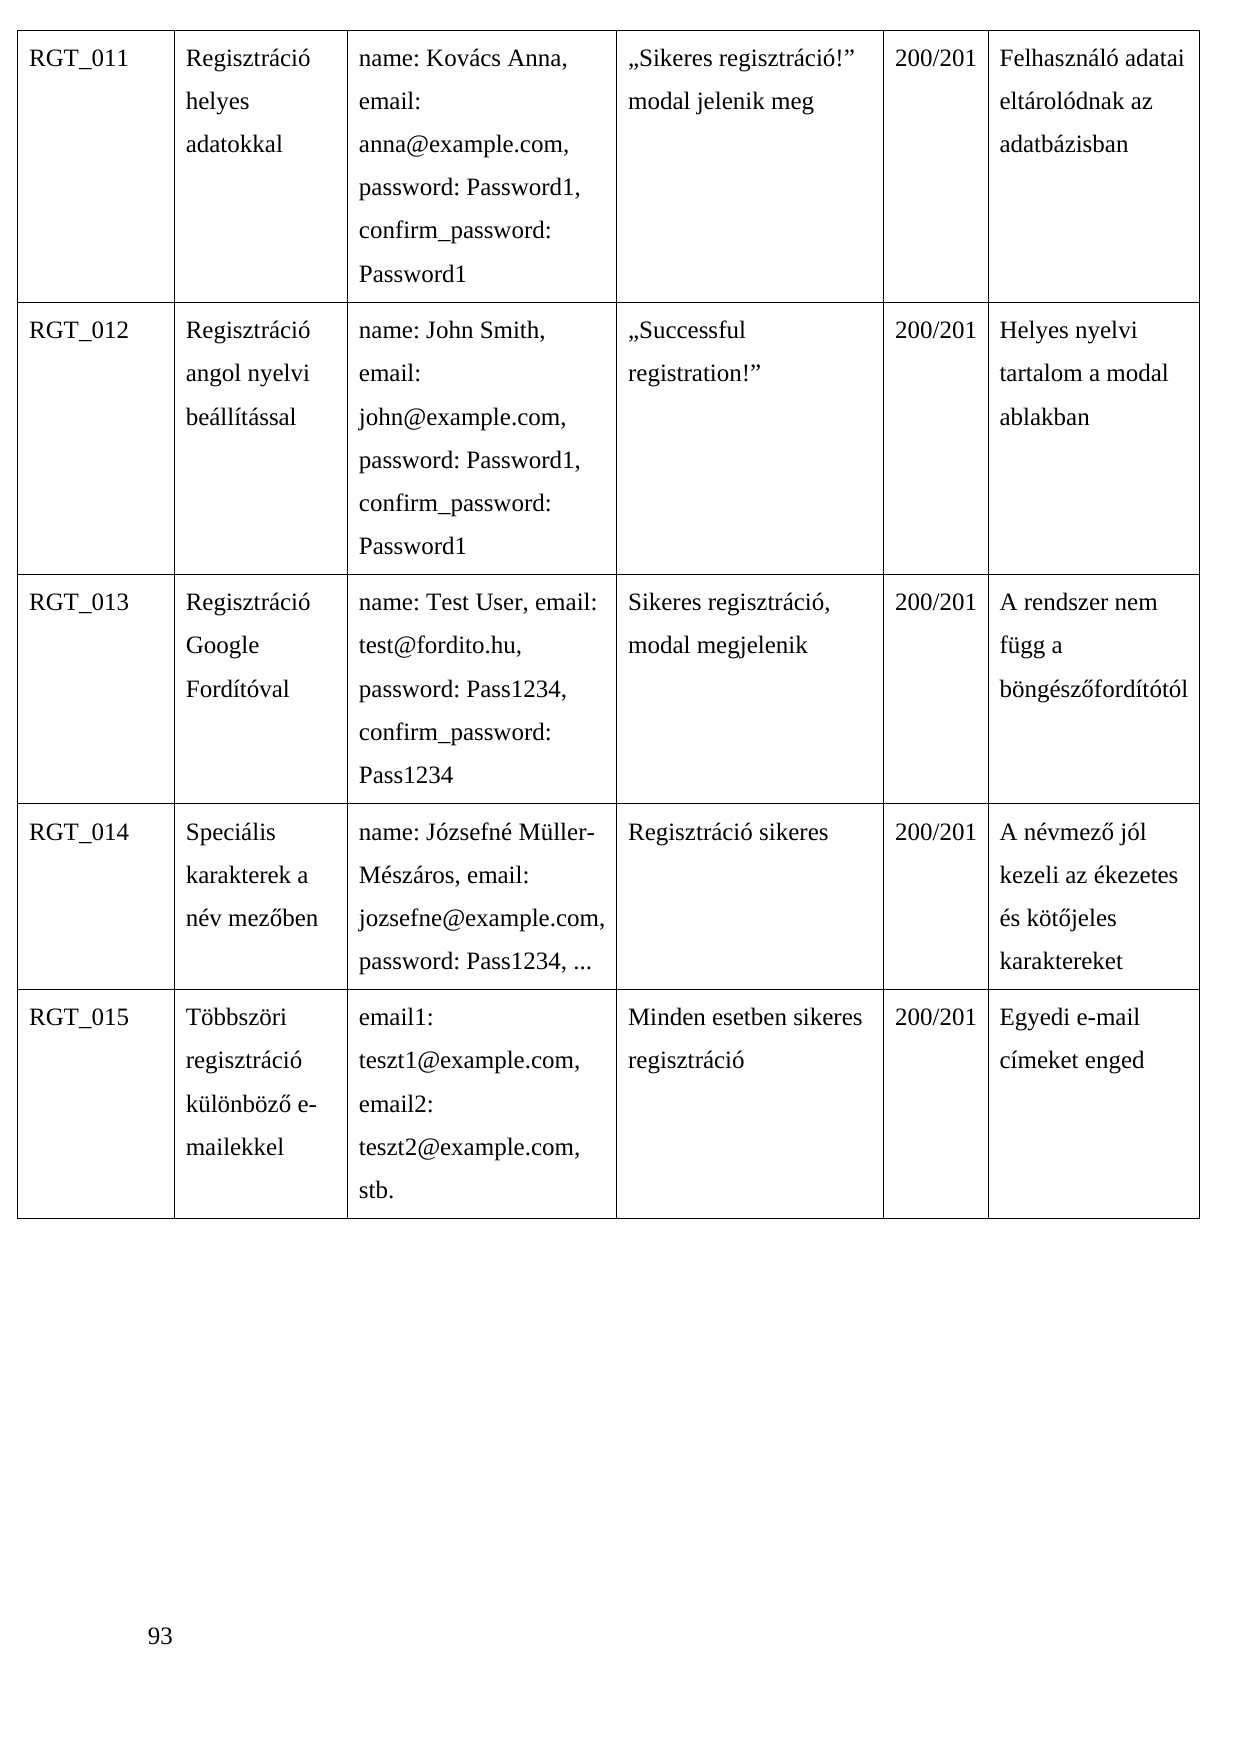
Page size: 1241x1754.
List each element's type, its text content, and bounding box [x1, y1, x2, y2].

table_cell name: Kovács Anna, email: anna@example.com, password: Password1, confirm_password: Password1 [348, 31, 616, 302]
table_cell name: Test User, email: test@fordito.hu, password: Pass1234, confirm_password: Pass1234 [348, 575, 616, 803]
table_cell Regisztráció sikeres [617, 804, 883, 989]
table_cell RGT_013 [18, 575, 174, 803]
table_cell Regisztráció angol nyelvi beállítással [175, 303, 347, 574]
table_cell Regisztráció Google Fordítóval [175, 575, 347, 803]
table_cell name: Józsefné Müller-Mészáros, email: jozsefne@example.com, password: Pass1234, ... [348, 804, 616, 989]
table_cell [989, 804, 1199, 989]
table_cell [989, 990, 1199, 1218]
table_cell 200/201 [884, 303, 988, 574]
table_cell name: John Smith, email: john@example.com, password: Password1, confirm_password: Password1 [348, 303, 616, 574]
table_cell 200/201 [884, 31, 988, 302]
table_cell Helyes nyelvi tartalom a modal ablakban [989, 303, 1199, 574]
table_cell RGT_011 [18, 31, 174, 302]
table_cell RGT_012 [18, 303, 174, 574]
table_cell RGT_014 [18, 804, 174, 989]
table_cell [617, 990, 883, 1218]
table_cell Speciális karakterek a név mezőben [175, 804, 347, 989]
table_cell 200/201 [884, 804, 988, 989]
table_cell Regisztráció helyes adatokkal [175, 31, 347, 302]
table_cell „Sikeres regisztráció!” modal jelenik meg [617, 31, 883, 302]
table_cell 200/201 [884, 575, 988, 803]
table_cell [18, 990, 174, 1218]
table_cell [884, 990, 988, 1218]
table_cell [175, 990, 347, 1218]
table_cell Sikeres regisztráció, modal megjelenik [617, 575, 883, 803]
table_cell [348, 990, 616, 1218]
table_cell A rendszer nem függ a böngészőfordítótól [989, 575, 1199, 803]
table_cell Felhasználó adatai eltárolódnak az adatbázisban [989, 31, 1199, 302]
table_cell „Successful registration!” [617, 303, 883, 574]
